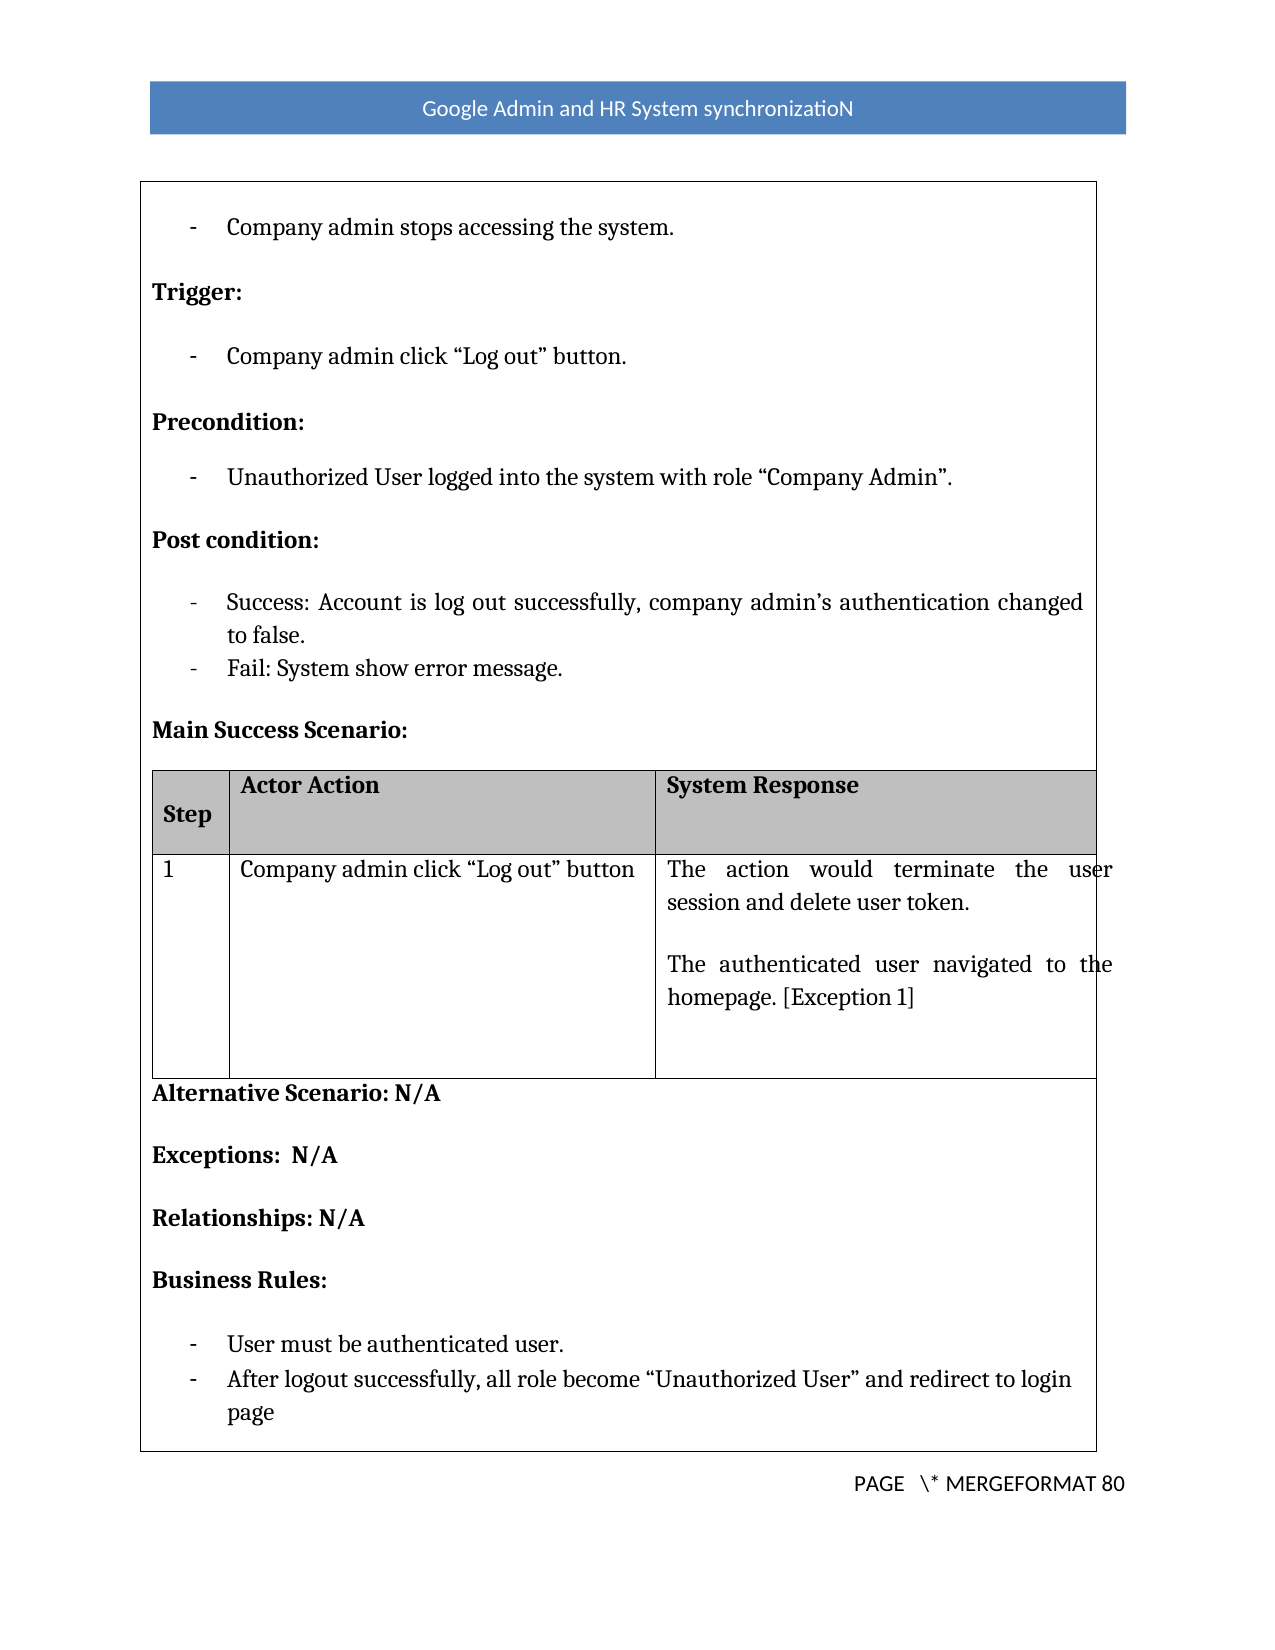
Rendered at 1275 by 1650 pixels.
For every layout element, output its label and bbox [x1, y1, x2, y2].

table_cell [141, 182, 1096, 1451]
